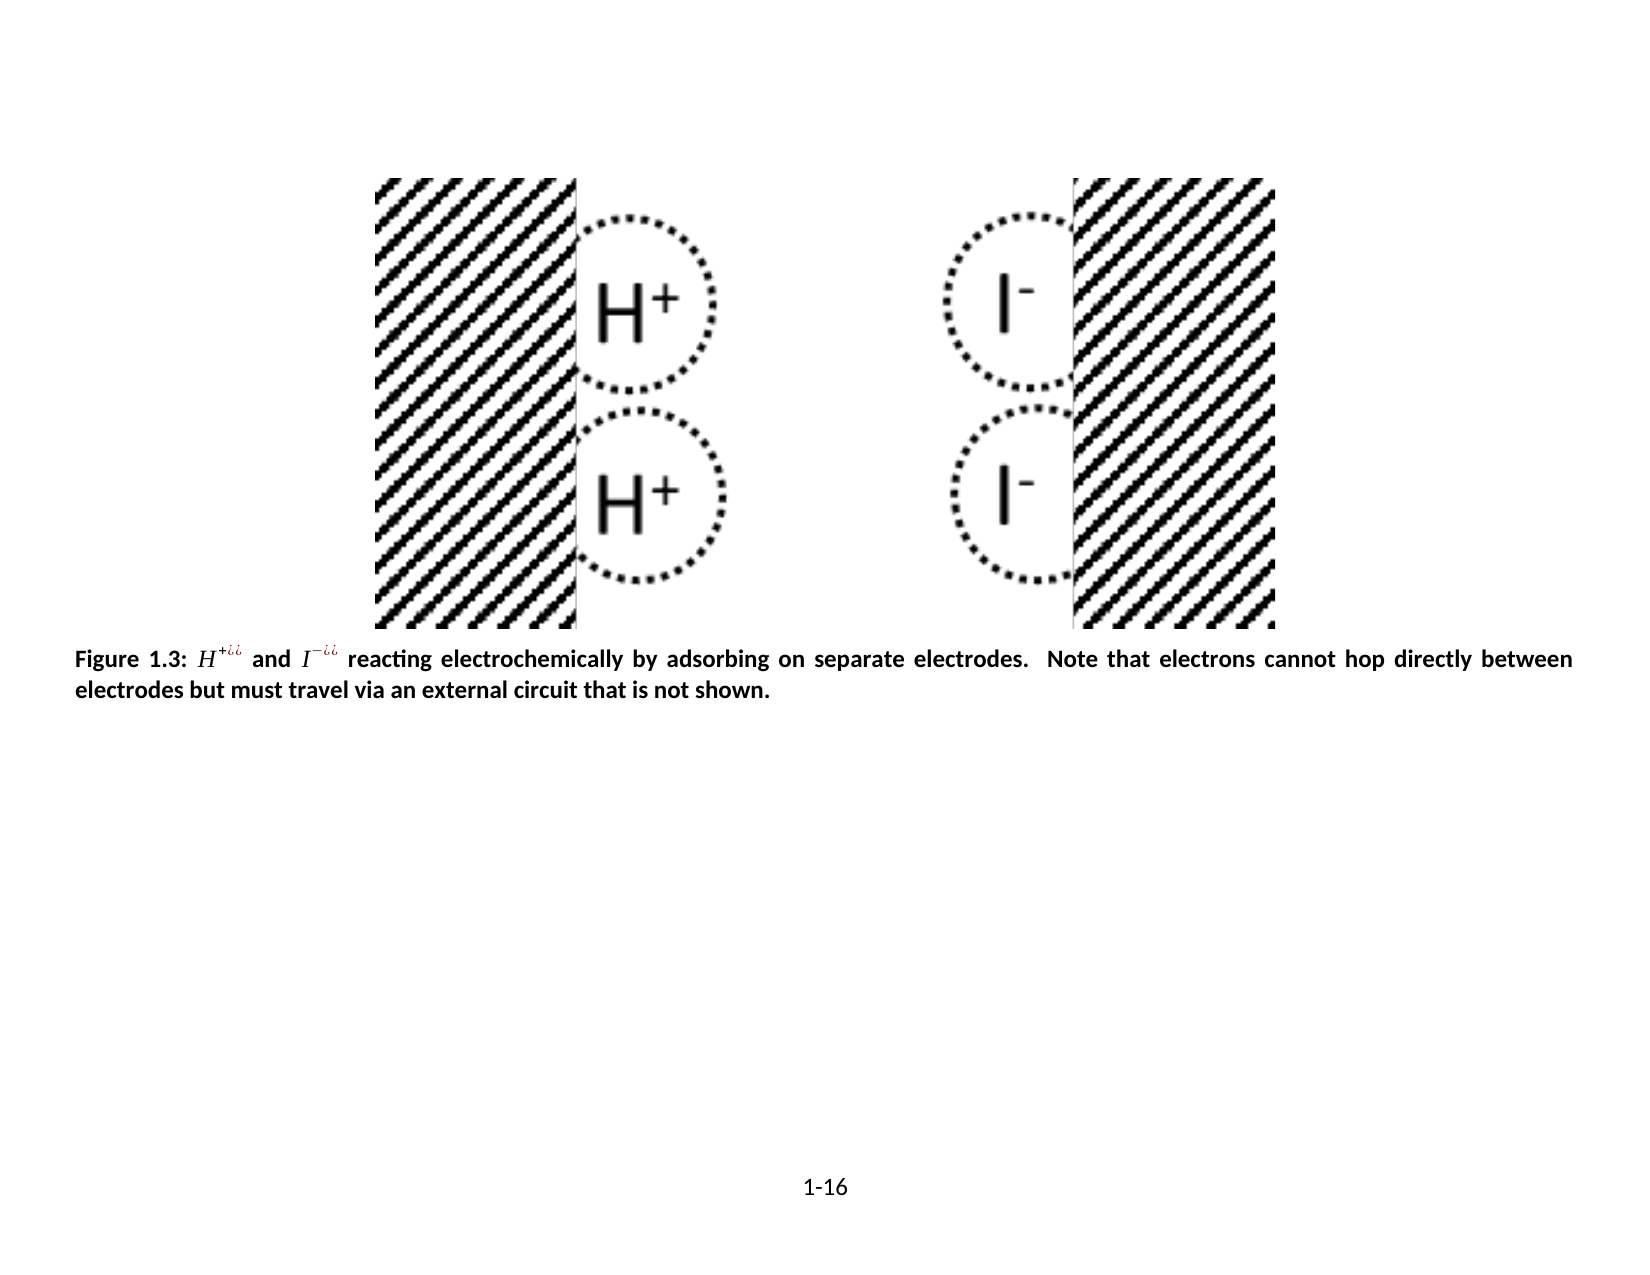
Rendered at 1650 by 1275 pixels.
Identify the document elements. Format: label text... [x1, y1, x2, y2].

picture [375, 178, 1275, 629]
text Figure 1.3: and reacting electrochemically by adsorbing on separate electrodes. Note that electrons cannot hop directly between electrodes but must travel via an external circuit that is not shown. [75, 643, 1575, 704]
